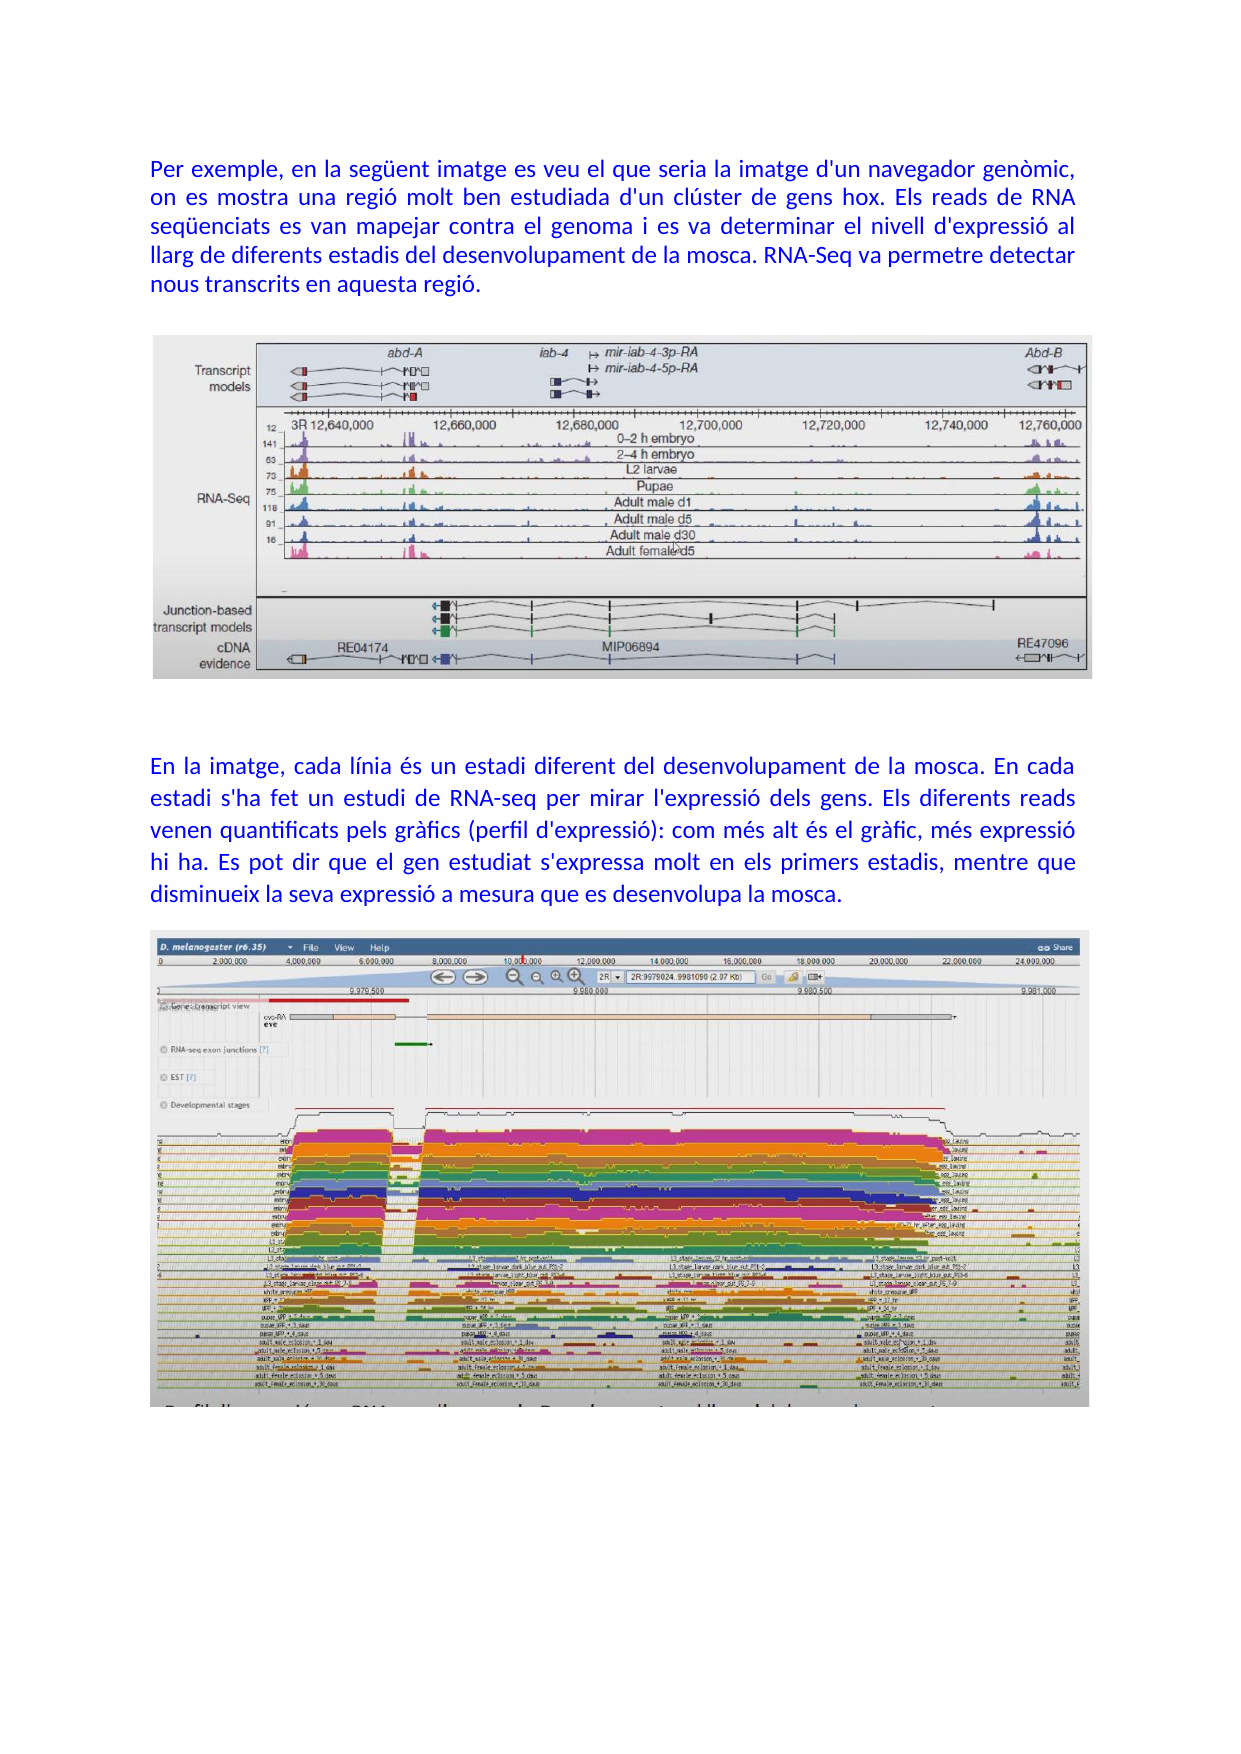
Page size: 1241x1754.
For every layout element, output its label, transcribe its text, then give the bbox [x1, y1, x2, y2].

picture [150, 930, 1090, 1407]
picture [152, 335, 1093, 679]
text En la imatge, cada línia és un estadi diferent del desenvolupament de la mosca. En cada estadi s'ha fet un estudi de RNA-seq per mirar l'expressió dels gens. Els diferents reads venen quantificats pels gràfics (perfil d'expressió): com més alt és el gràfic, més expressió hi ha. Es pot dir que el gen estudiat s'expressa molt en els primers estadis, mentre que disminueix la seva expressió a mesura que es desenvolupa la mosca. [150, 751, 1077, 909]
text Per exemple, en la següent imatge es veu el que seria la imatge d'un navegador genòmic, on es mostra una regió molt ben estudiada d'un clúster de gens hox. Els reads de RNA seqüenciats es van mapejar contra el genoma i es va determinar el nivell d'expressió al llarg de diferents estadis del desenvolupament de la mosca. RNA-Seq va permetre detectar nous transcrits en aquesta regió. [150, 154, 1077, 299]
